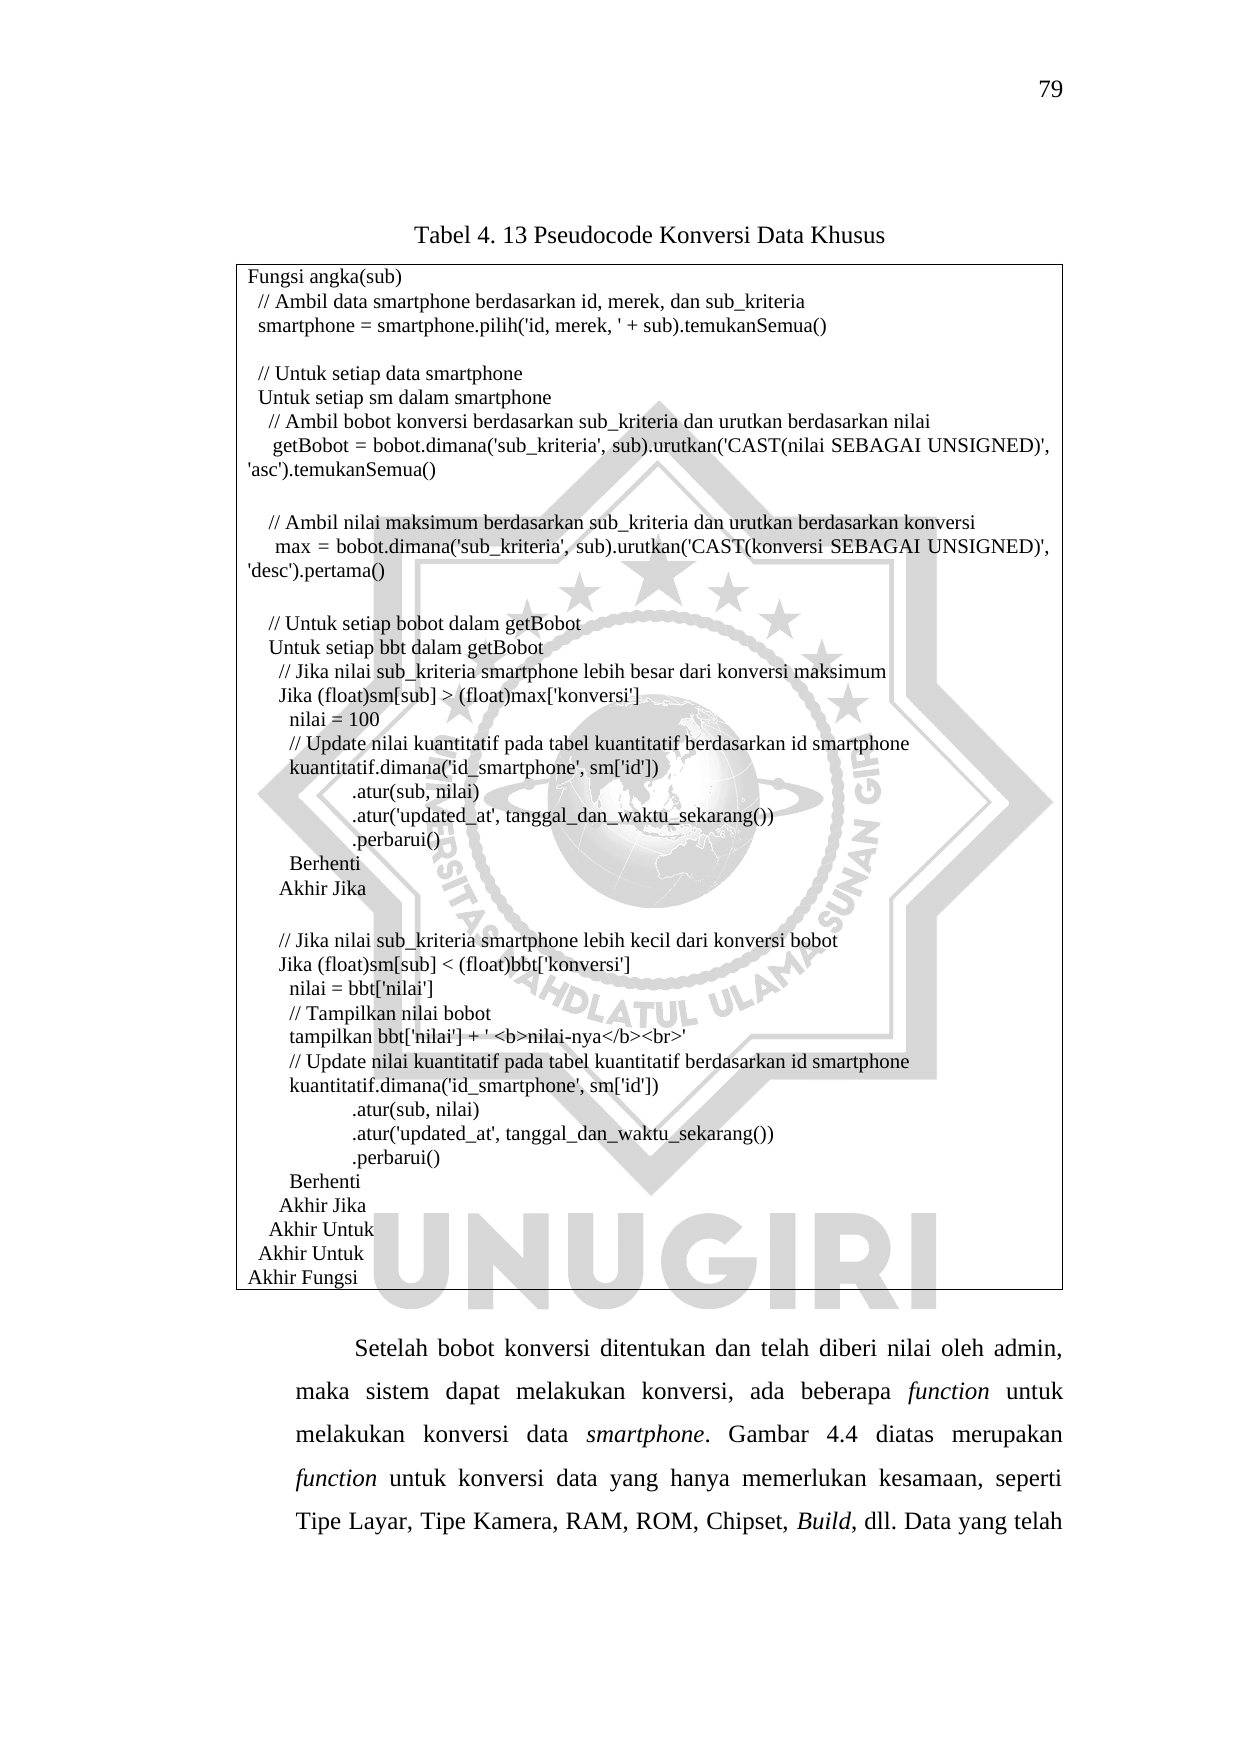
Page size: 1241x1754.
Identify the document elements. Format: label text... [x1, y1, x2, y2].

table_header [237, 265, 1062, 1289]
text Tabel 4. 13 Pseudocode Konversi Data Khusus [236, 220, 1063, 249]
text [295, 1333, 1063, 1534]
